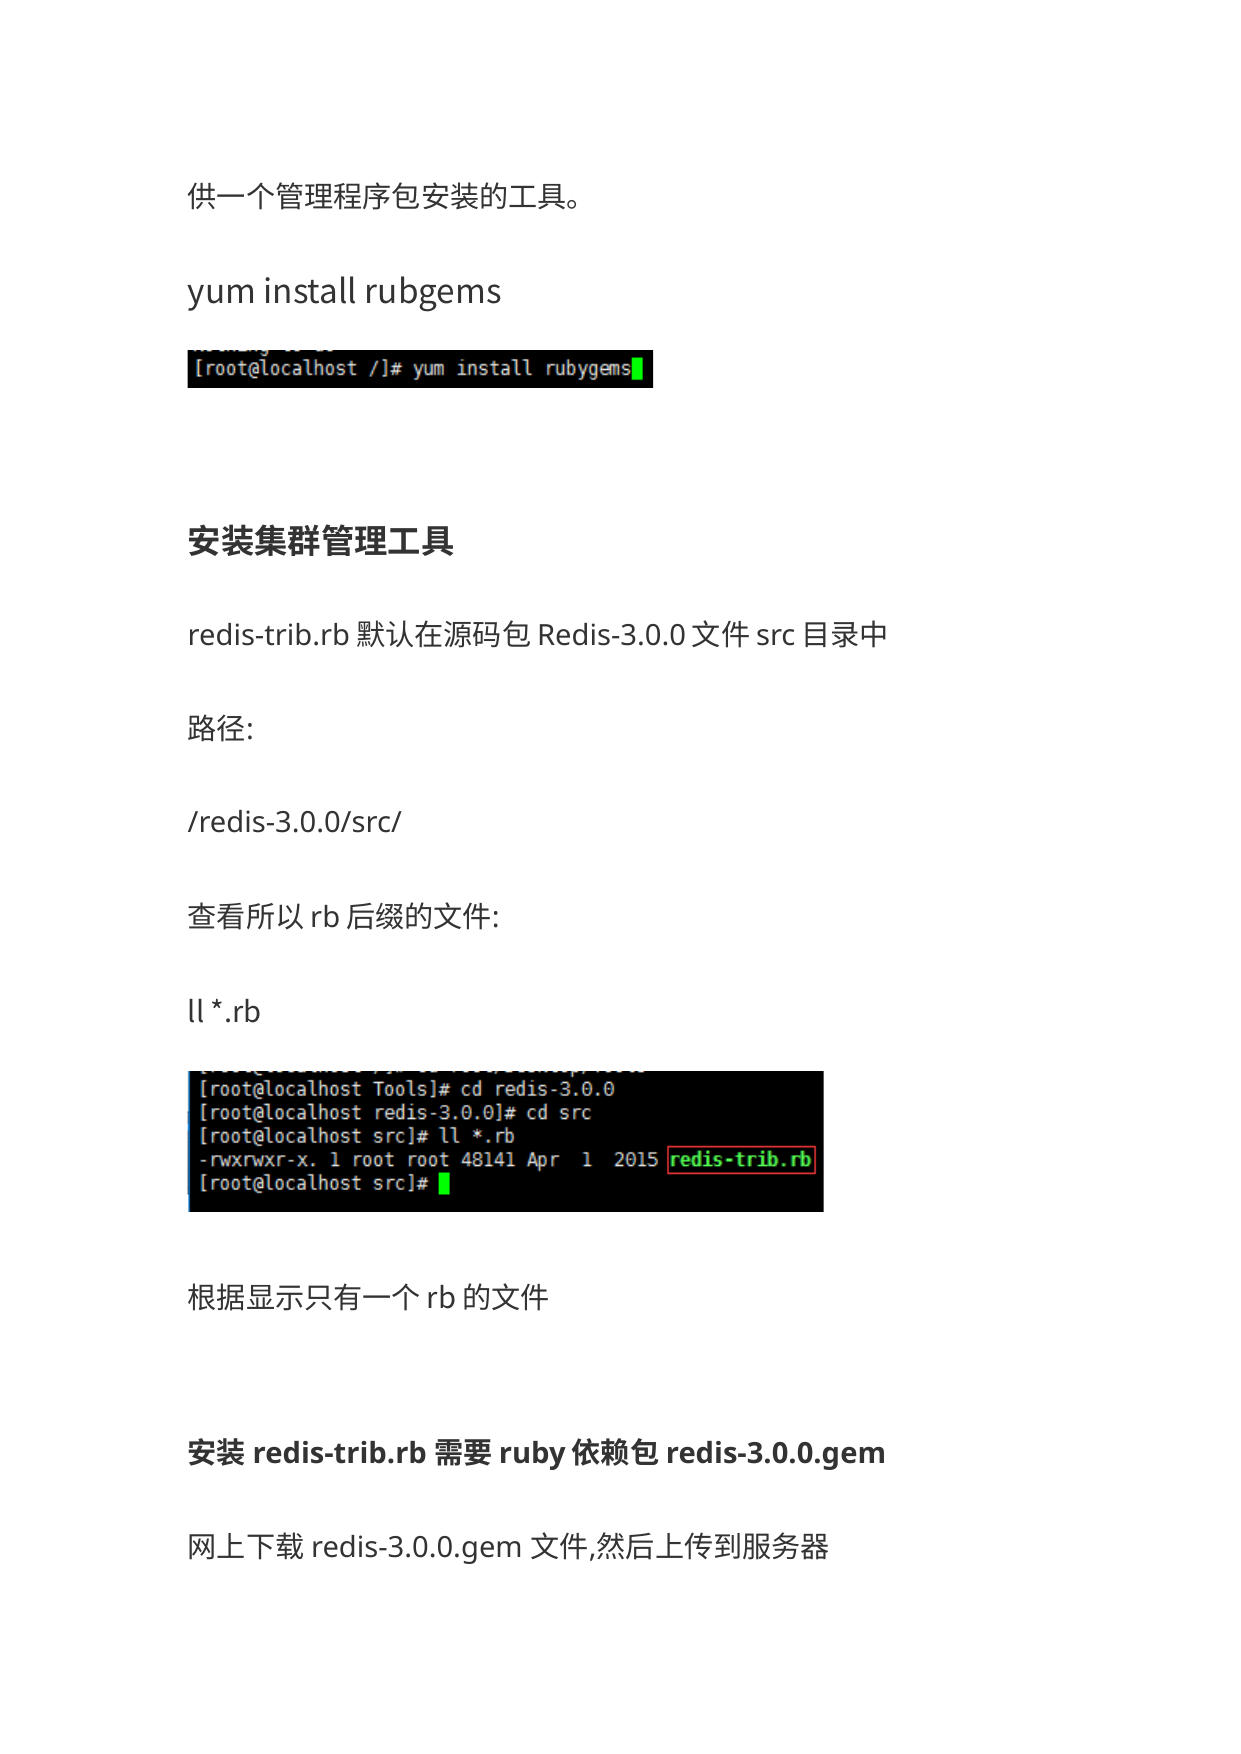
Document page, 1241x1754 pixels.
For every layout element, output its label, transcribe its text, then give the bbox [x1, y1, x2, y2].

picture [187, 1071, 824, 1212]
text /redis-3.0.0/src/ [187, 789, 1053, 854]
text 安装集群管理工具 [187, 506, 1053, 571]
text 供一个管理程序包安装的工具。 [187, 162, 1053, 227]
text 路径: [187, 694, 1053, 759]
picture [187, 350, 654, 388]
text ll *.rb [187, 977, 1053, 1042]
text redis-trib.rb默认在源码包Redis-3.0.0文件src目录中 [187, 600, 1053, 665]
text yum install rubgems [187, 256, 1053, 321]
text 查看所以rb后缀的文件: [187, 883, 1053, 948]
text 根据显示只有一个rb的文件 [187, 1263, 1053, 1328]
text 网上下载 redis-3.0.0.gem 文件,然后上传到服务器 [187, 1513, 1053, 1578]
text 安装 redis-trib.rb 需要ruby依赖包 redis-3.0.0.gem [187, 1419, 1053, 1484]
